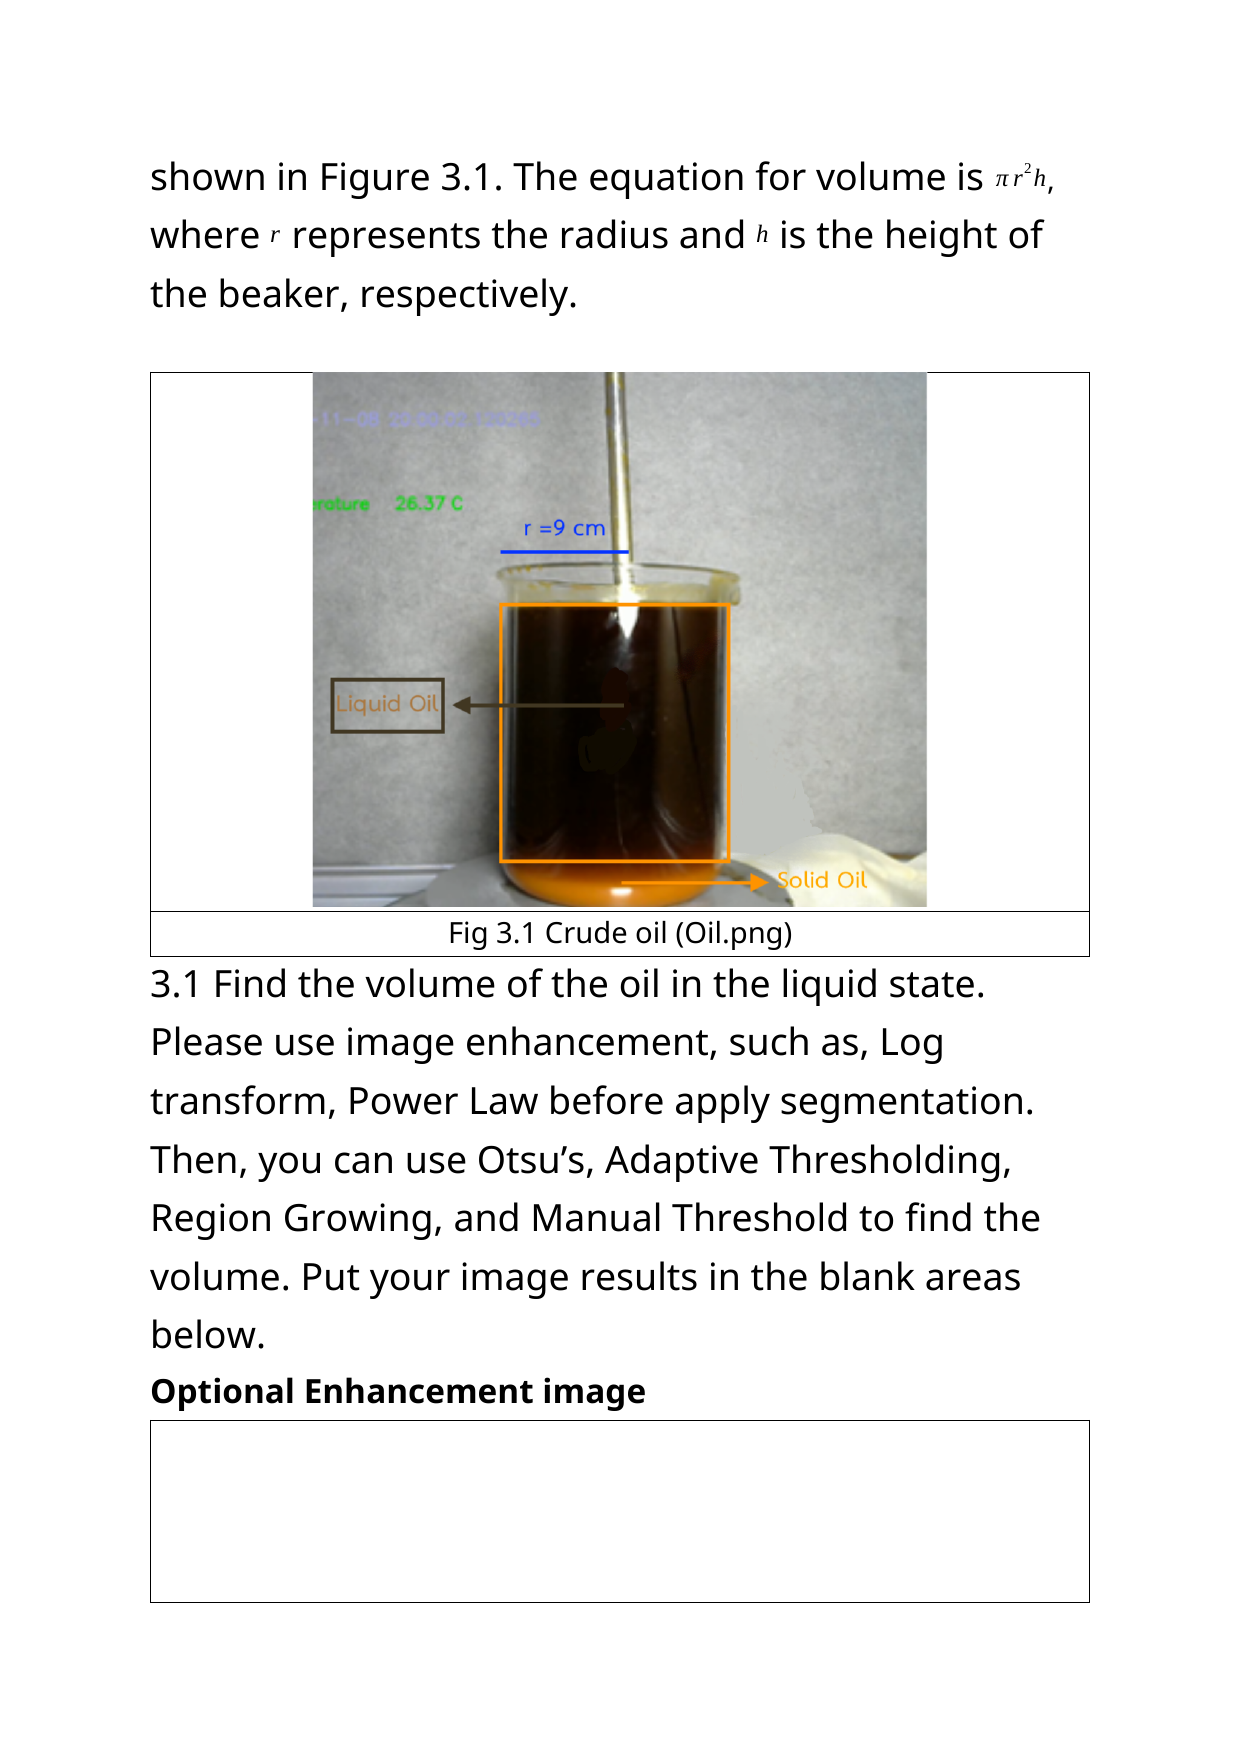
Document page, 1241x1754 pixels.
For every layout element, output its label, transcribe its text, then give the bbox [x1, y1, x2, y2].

table_header [151, 373, 1089, 911]
text Please use image enhancement, such as, Log transform, Power Law before apply segmentation. Then, you can use Otsu’s, Adaptive Thresholding, Region Growing, and Manual Threshold to find the volume. Put your image results in the blank areas below. [150, 1016, 1090, 1360]
table_header [151, 1421, 1089, 1602]
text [150, 150, 1090, 318]
text Optional Enhancement image [150, 1367, 1090, 1413]
table_cell Fig 3.1 Crude oil (Oil.png) [151, 912, 1089, 956]
picture [312, 372, 928, 907]
text 3.1 Find the volume of the oil in the liquid state. [150, 957, 1090, 1008]
